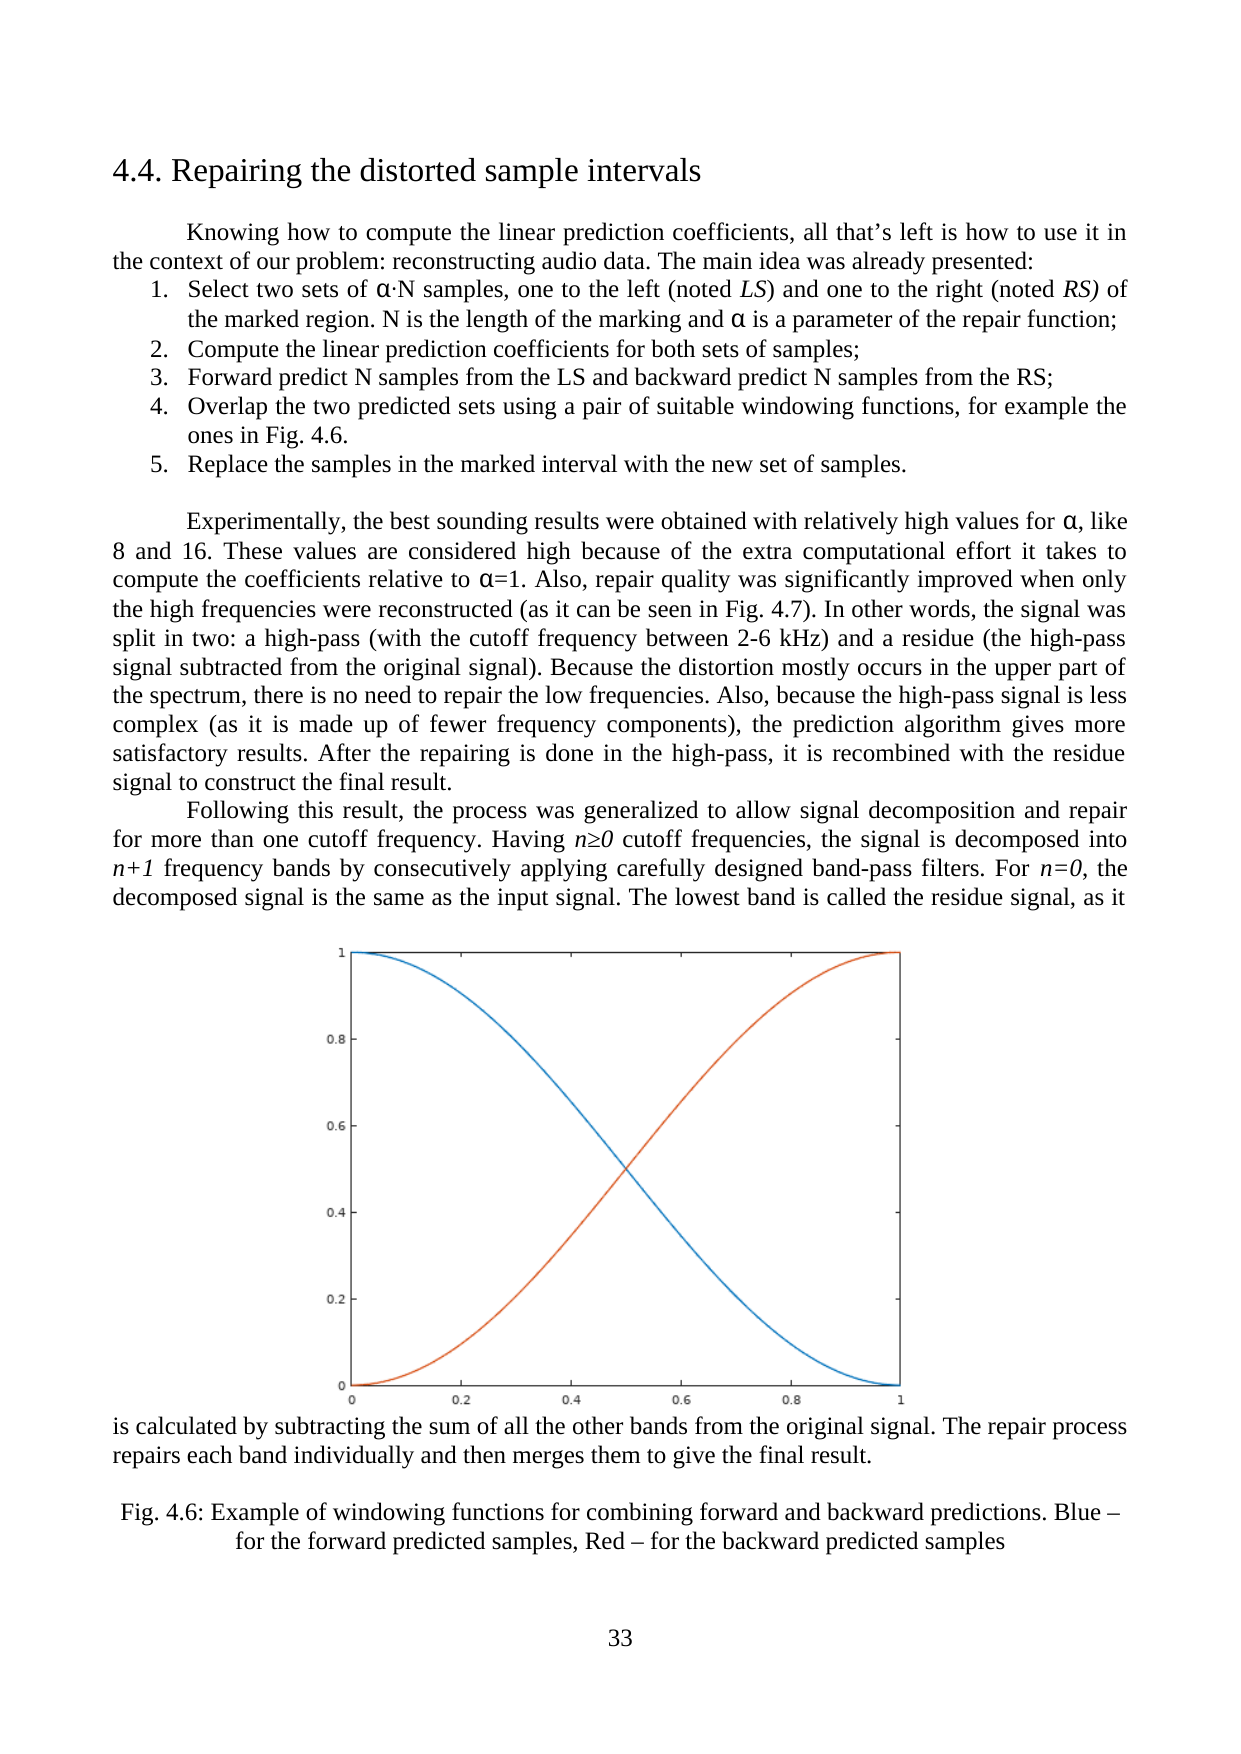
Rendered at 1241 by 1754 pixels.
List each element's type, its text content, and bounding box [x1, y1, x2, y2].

list Forward predict N samples from the LS and backward predict N samples from the RS; [150, 362, 1128, 391]
text Knowing how to compute the linear prediction coefficients, all that’s left is how to use it in the context of our problem: reconstructing audio data. The main idea was already presented: [112, 217, 1128, 274]
list Select two sets of α∙N samples, one to the left (noted LS) and one to the right (noted RS) of the marked region. N is the length of the marking and α is a parameter of the repair function; [150, 274, 1128, 334]
picture [324, 938, 916, 1412]
text 4.4. Repairing the distorted sample intervals [112, 150, 1128, 188]
list Compute the linear prediction coefficients for both sets of samples; [150, 334, 1128, 362]
list Replace the samples in the marked interval with the new set of samples. [150, 449, 1128, 477]
text Experimentally, the best sounding results were obtained with relatively high values for α, like 8 and 16. These values are considered high because of the extra computational effort it takes to compute the coefficients relative to α=1. Also, repair quality was significantly improved when only the high frequencies were reconstructed (as it can be seen in Fig. 4.7). In other words, the signal was split in two: a high-pass (with the cutoff frequency between 2-6 kHz) and a residue (the high-pass signal subtracted from the original signal). Because the distortion mostly occurs in the upper part of the spectrum, there is no need to repair the low frequencies. Also, because the high-pass signal is less complex (as it is made up of fewer frequency components), the prediction algorithm gives more satisfactory results. After the repairing is done in the high-pass, it is recombined with the residue signal to construct the final result. [112, 506, 1128, 795]
list Overlap the two predicted sets using a pair of suitable windowing functions, for example the ones in Fig. 4.6. [150, 391, 1128, 449]
text Fig. 4.6: Example of windowing functions for combining forward and backward predictions. Blue – for the forward predicted samples, Red – for the backward predicted samples [112, 1497, 1128, 1555]
